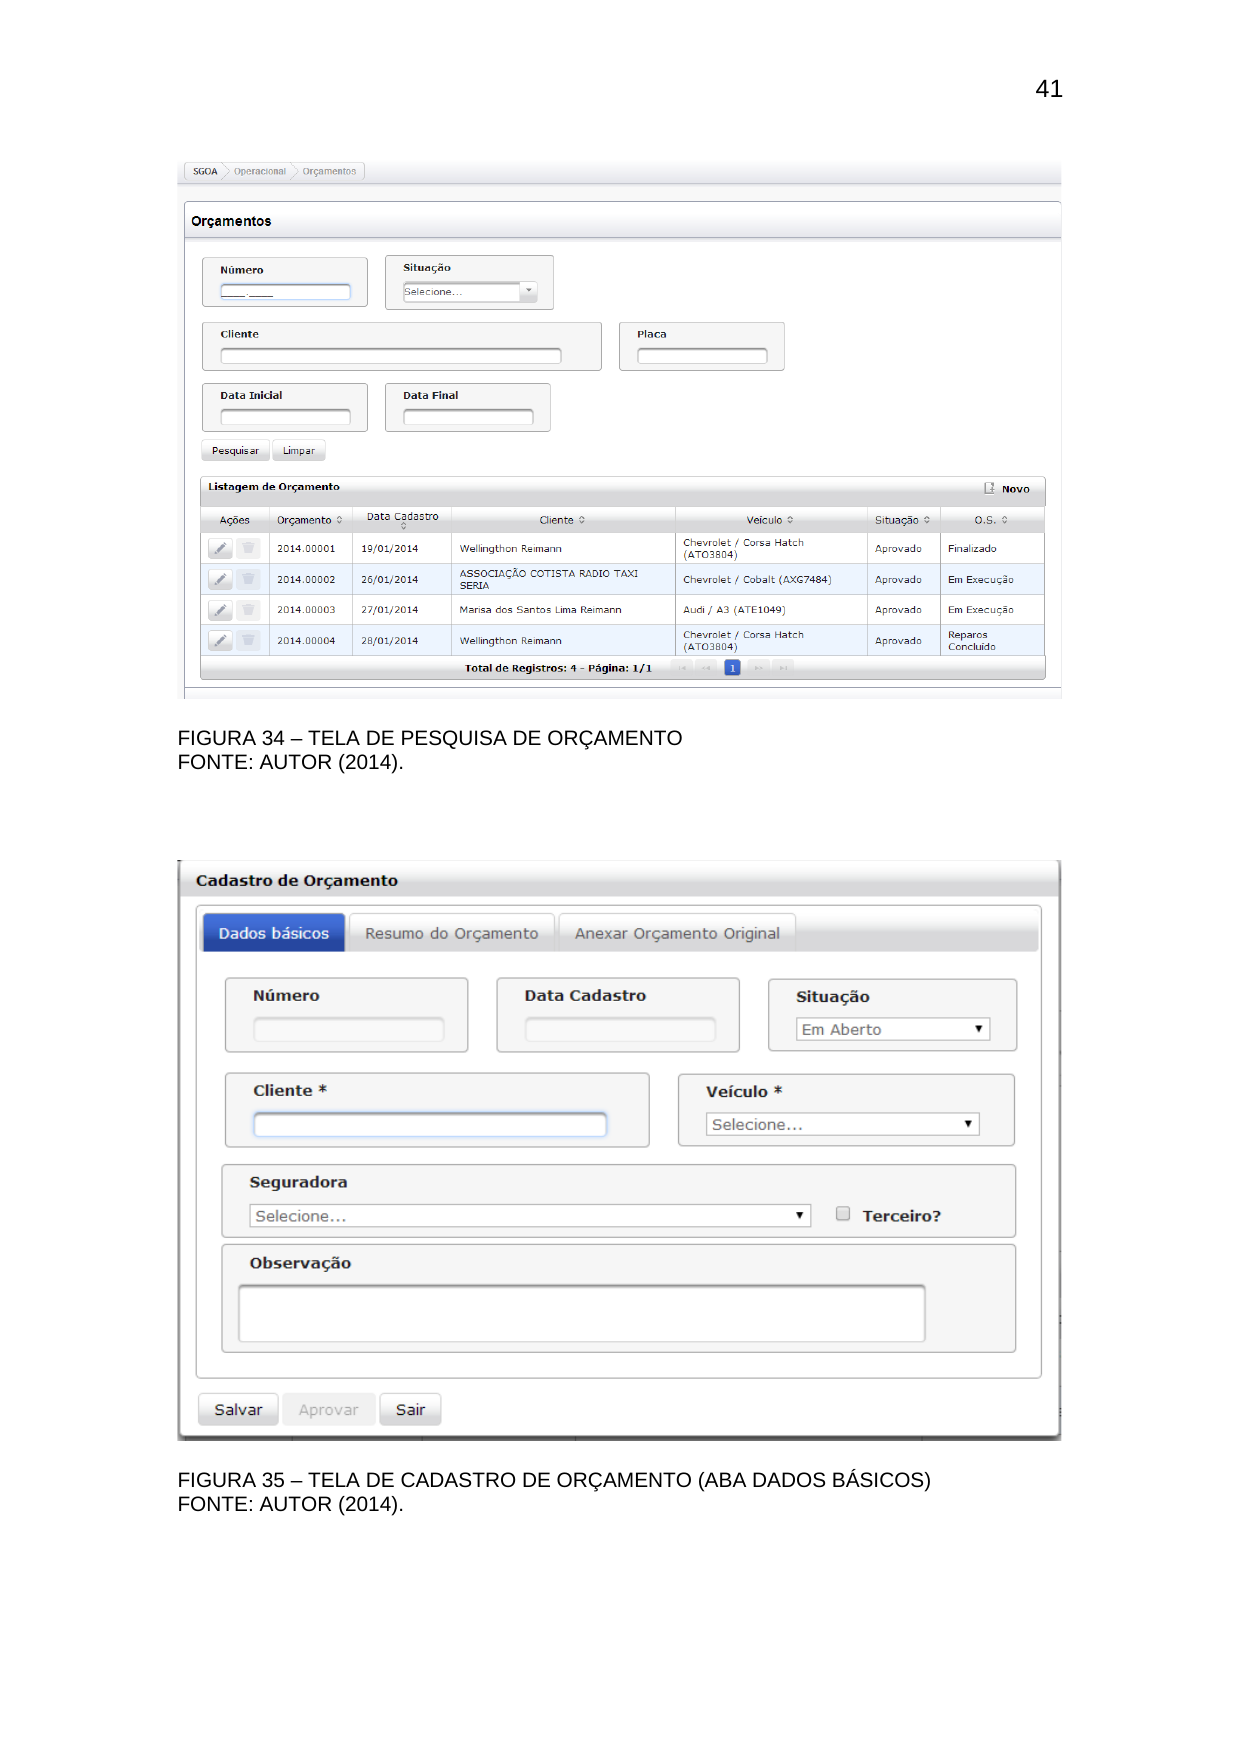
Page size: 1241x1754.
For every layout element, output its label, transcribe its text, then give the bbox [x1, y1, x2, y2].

picture [177, 160, 1062, 699]
text FONTE: Autor (2014). [177, 750, 1063, 774]
picture [177, 860, 1062, 1441]
text FONTE: Autor (2014). [177, 1492, 1063, 1516]
